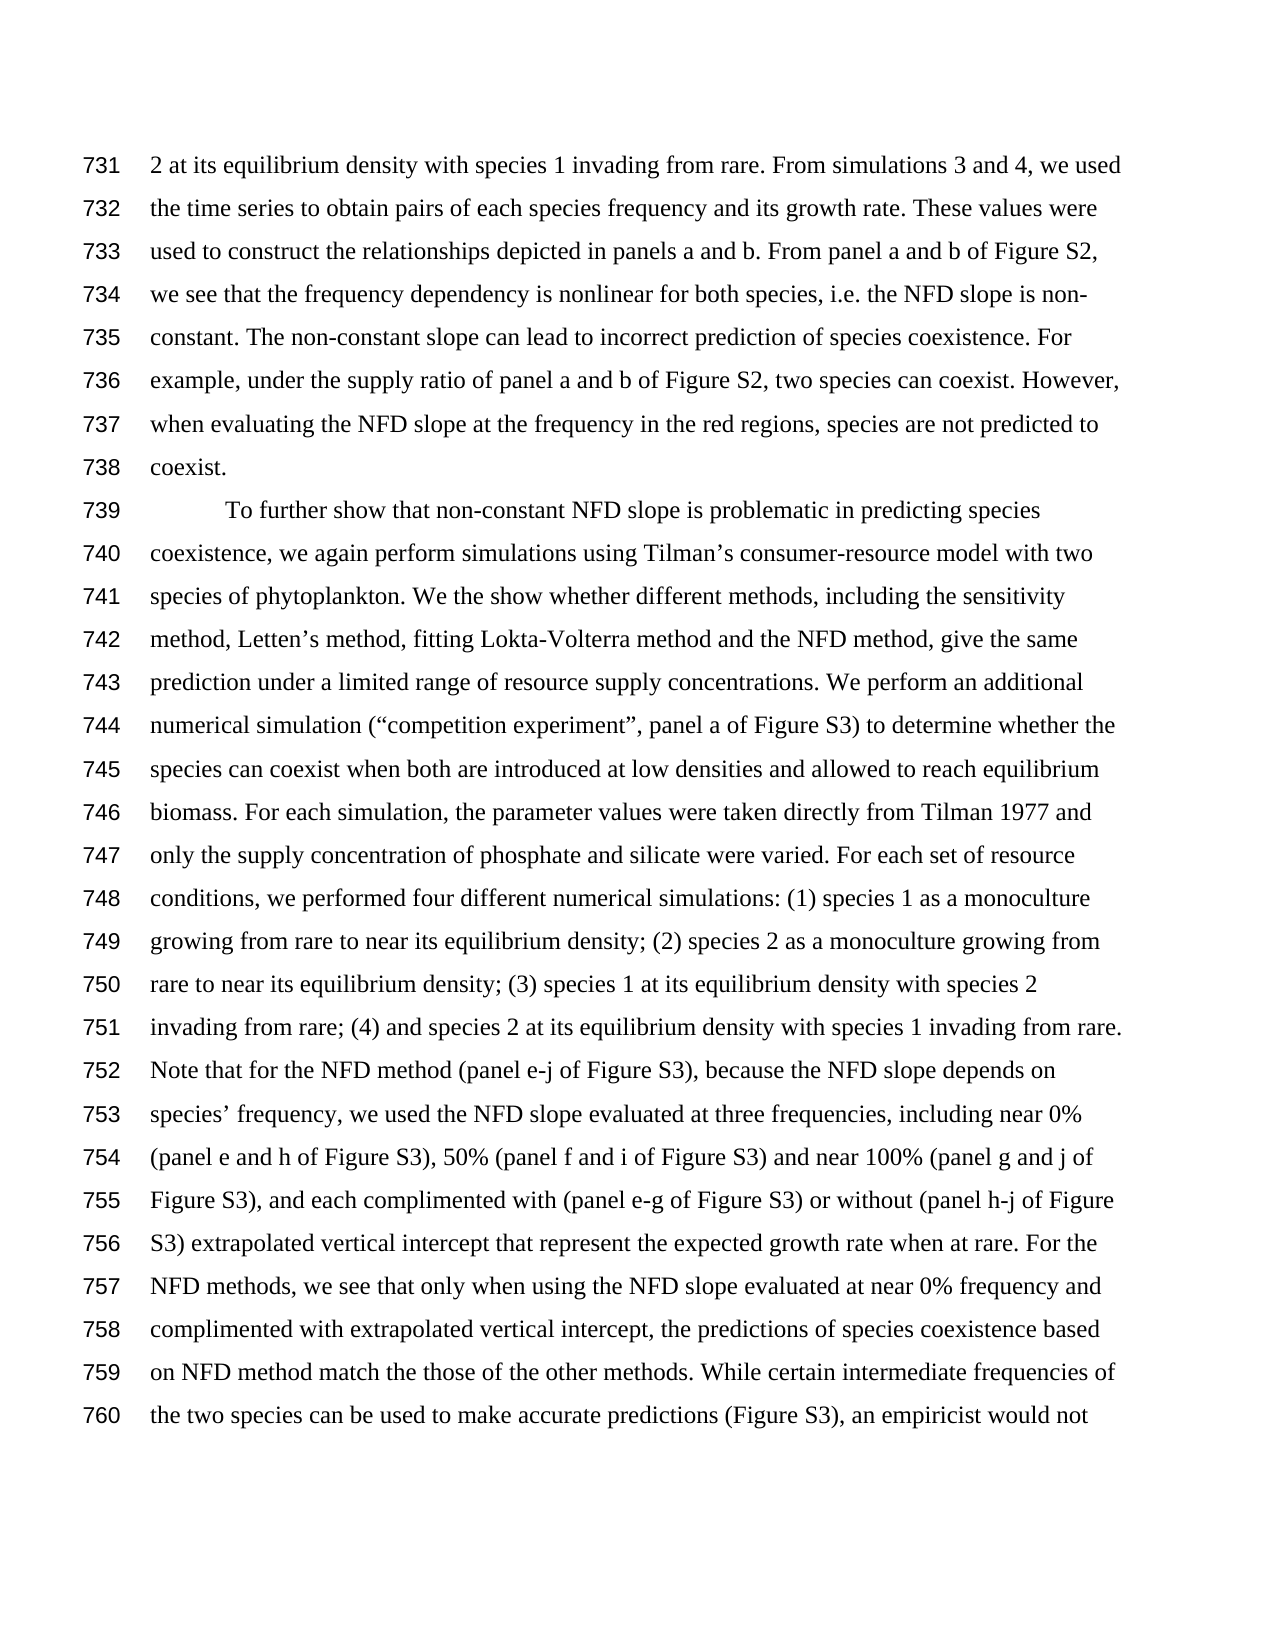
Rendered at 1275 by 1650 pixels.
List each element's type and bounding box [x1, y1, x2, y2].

text [150, 150, 1125, 481]
text [150, 495, 1125, 1429]
